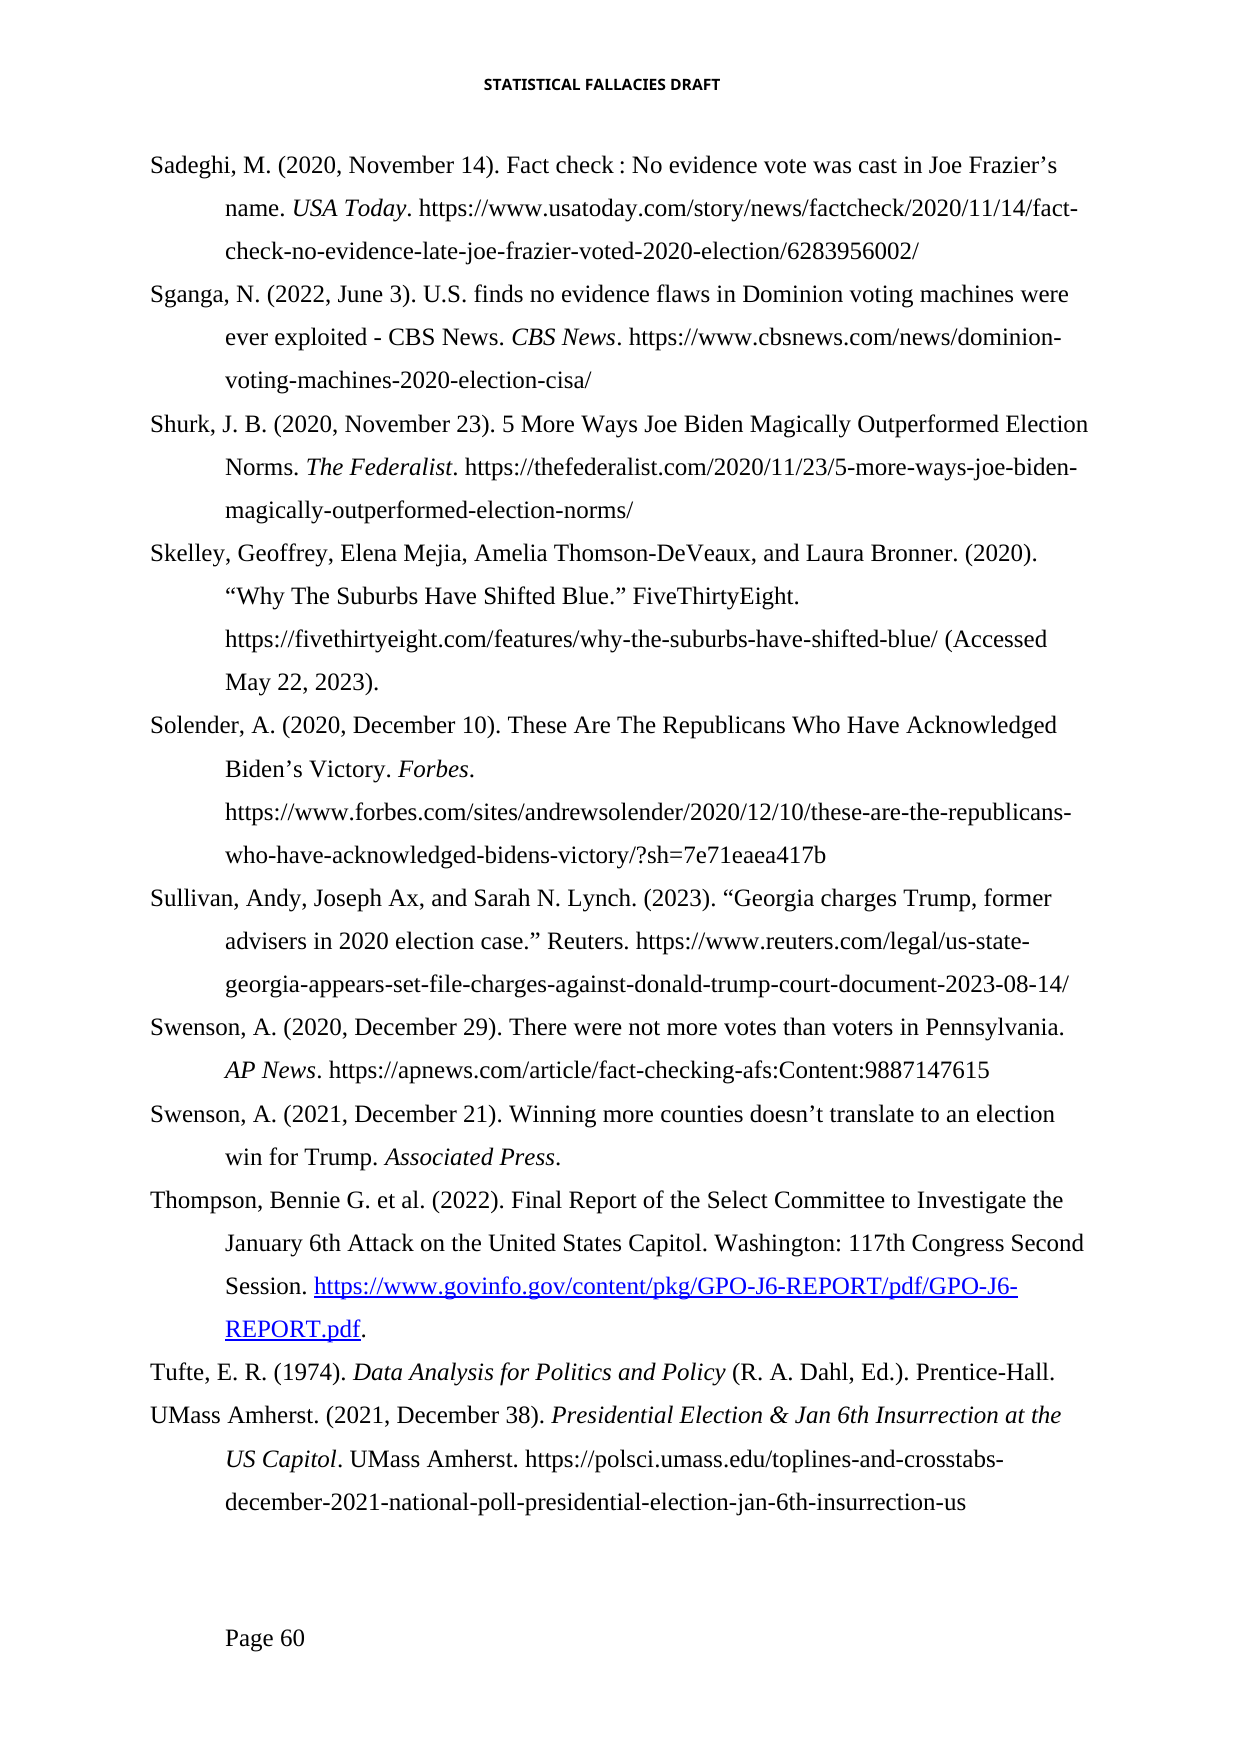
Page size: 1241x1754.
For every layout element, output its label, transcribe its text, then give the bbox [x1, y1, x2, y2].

text Solender, A. (2020, December 10). These Are The Republicans Who Have Acknowledged Biden’s Victory. Forbes. https://www.forbes.com/sites/andrewsolender/2020/12/10/these-are-the-republicans-who-have-acknowledged-bidens-victory/?sh=7e71eaea417b [150, 711, 1090, 869]
text Sullivan, Andy, Joseph Ax, and Sarah N. Lynch. (2023). “Georgia charges Trump, former advisers in 2020 election case.” Reuters. https://www.reuters.com/legal/us-state-georgia-appears-set-file-charges-against-donald-trump-court-document-2023-08-14/ [150, 883, 1090, 998]
text Swenson, A. (2020, December 29). There were not more votes than voters in Pennsylvania. AP News. https://apnews.com/article/fact-checking-afs:Content:9887147615 [150, 1012, 1090, 1084]
text Sganga, N. (2022, June 3). U.S. finds no evidence flaws in Dominion voting machines were ever exploited - CBS News. CBS News. https://www.cbsnews.com/news/dominion-voting-machines-2020-election-cisa/ [150, 279, 1090, 394]
text Swenson, A. (2021, December 21). Winning more counties doesn’t translate to an election win for Trump. Associated Press. [150, 1099, 1090, 1171]
text Shurk, J. B. (2020, November 23). 5 More Ways Joe Biden Magically Outperformed Election Norms. The Federalist. https://thefederalist.com/2020/11/23/5-more-ways-joe-biden-magically-outperformed-election-norms/ [150, 409, 1090, 524]
text UMass Amherst. (2021, December 38). Presidential Election & Jan 6th Insurrection at the US Capitol. UMass Amherst. https://polsci.umass.edu/toplines-and-crosstabs-december-2021-national-poll-presidential-election-jan-6th-insurrection-us [150, 1401, 1090, 1516]
text Tufte, E. R. (1974). Data Analysis for Politics and Policy (R. A. Dahl, Ed.). Prentice-Hall. [150, 1357, 1090, 1386]
text Thompson, Bennie G. et al. (2022). Final Report of the Select Committee to Investigate the January 6th Attack on the United States Capitol. Washington: 117th Congress Second Session. https://www.govinfo.gov/content/pkg/GPO-J6-REPORT/pdf/GPO-J6-REPORT.pdf. [150, 1185, 1090, 1343]
text Sadeghi, M. (2020, November 14). Fact check : No evidence vote was cast in Joe Frazier’s name. USA Today. https://www.usatoday.com/story/news/factcheck/2020/11/14/fact-check-no-evidence-late-joe-frazier-voted-2020-election/6283956002/ [150, 150, 1090, 265]
text Skelley, Geoffrey, Elena Mejia, Amelia Thomson-DeVeaux, and Laura Bronner. (2020). “Why The Suburbs Have Shifted Blue.” FiveThirtyEight. https://fivethirtyeight.com/features/why-the-suburbs-have-shifted-blue/ (Accessed May 22, 2023). [150, 538, 1090, 696]
